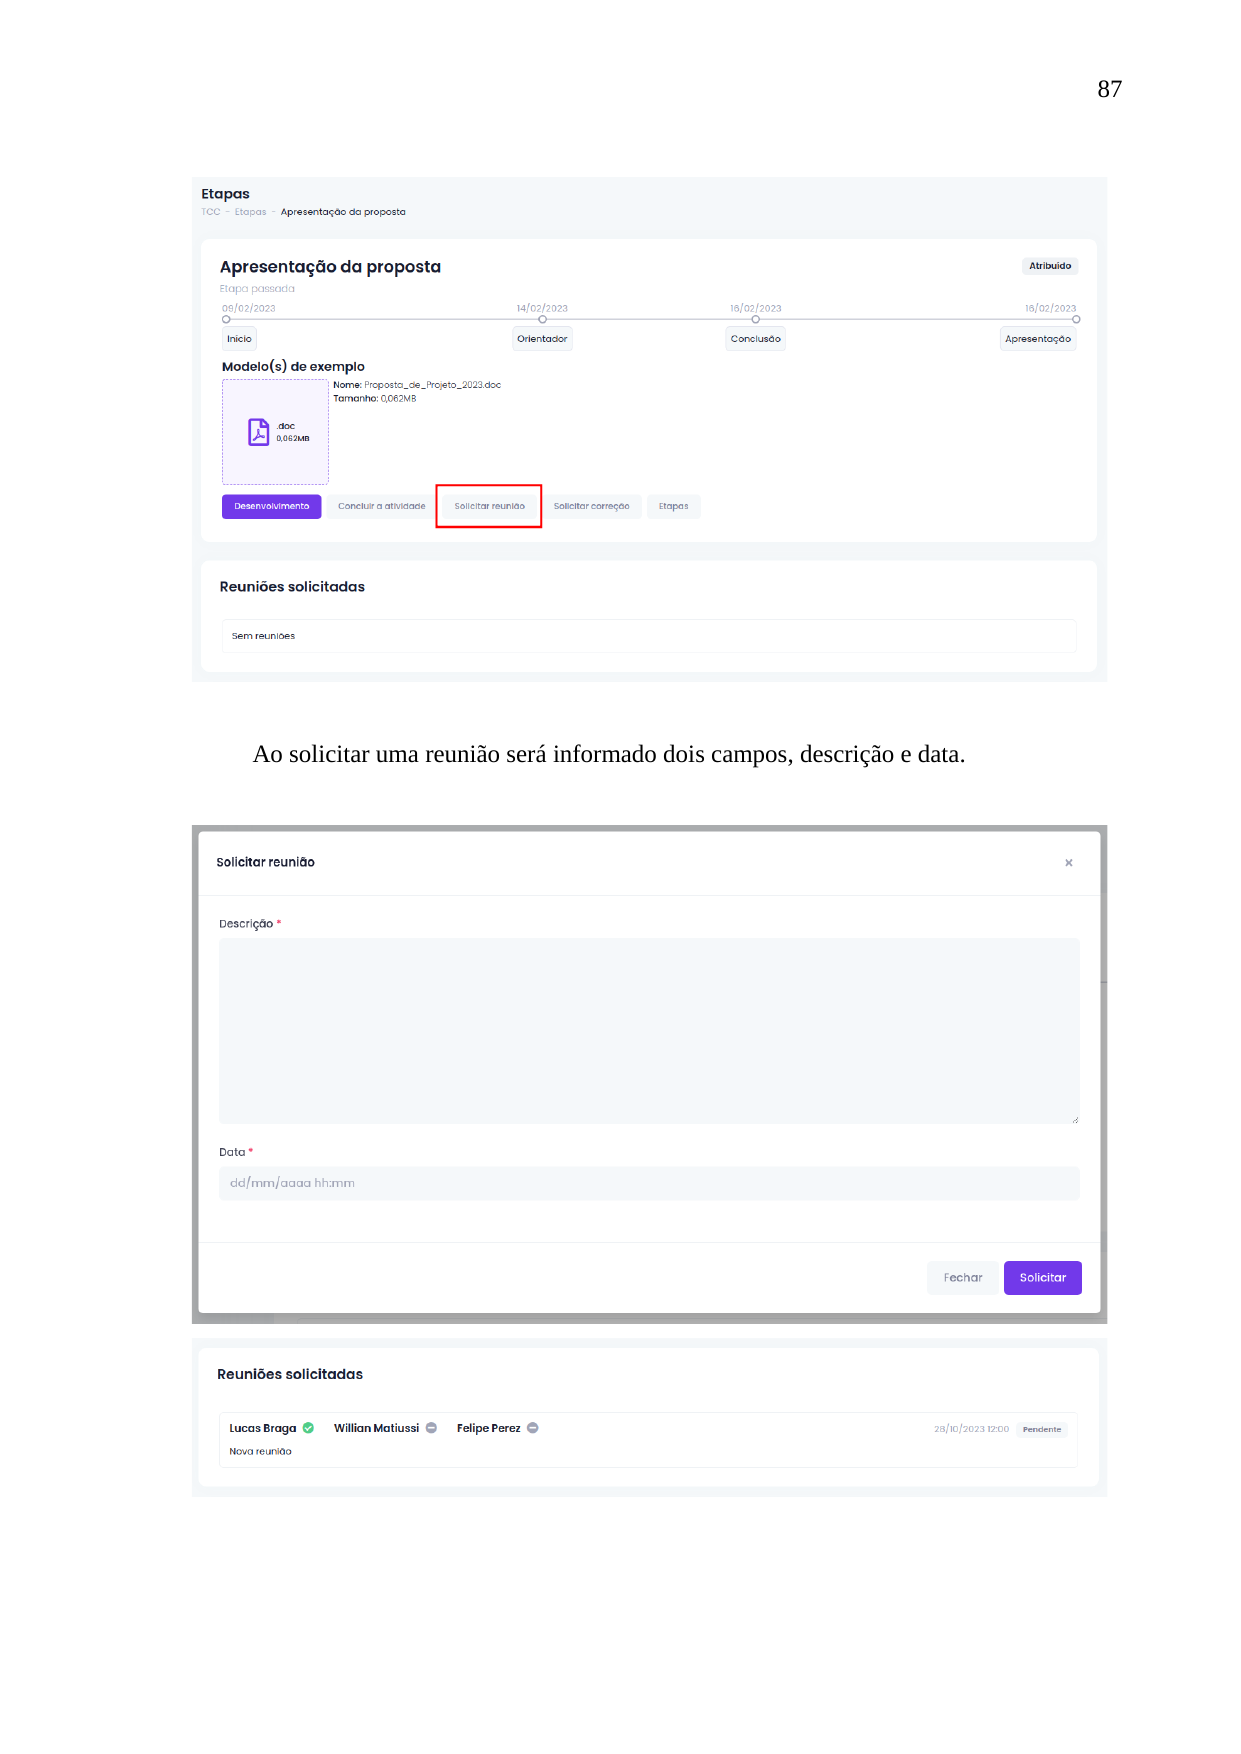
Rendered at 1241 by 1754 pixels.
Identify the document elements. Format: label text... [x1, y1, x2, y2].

text Ao solicitar uma reunião será informado dois campos, descrição e data. [177, 739, 1122, 767]
picture [191, 825, 1108, 1324]
picture [191, 1338, 1108, 1497]
picture [191, 177, 1108, 682]
